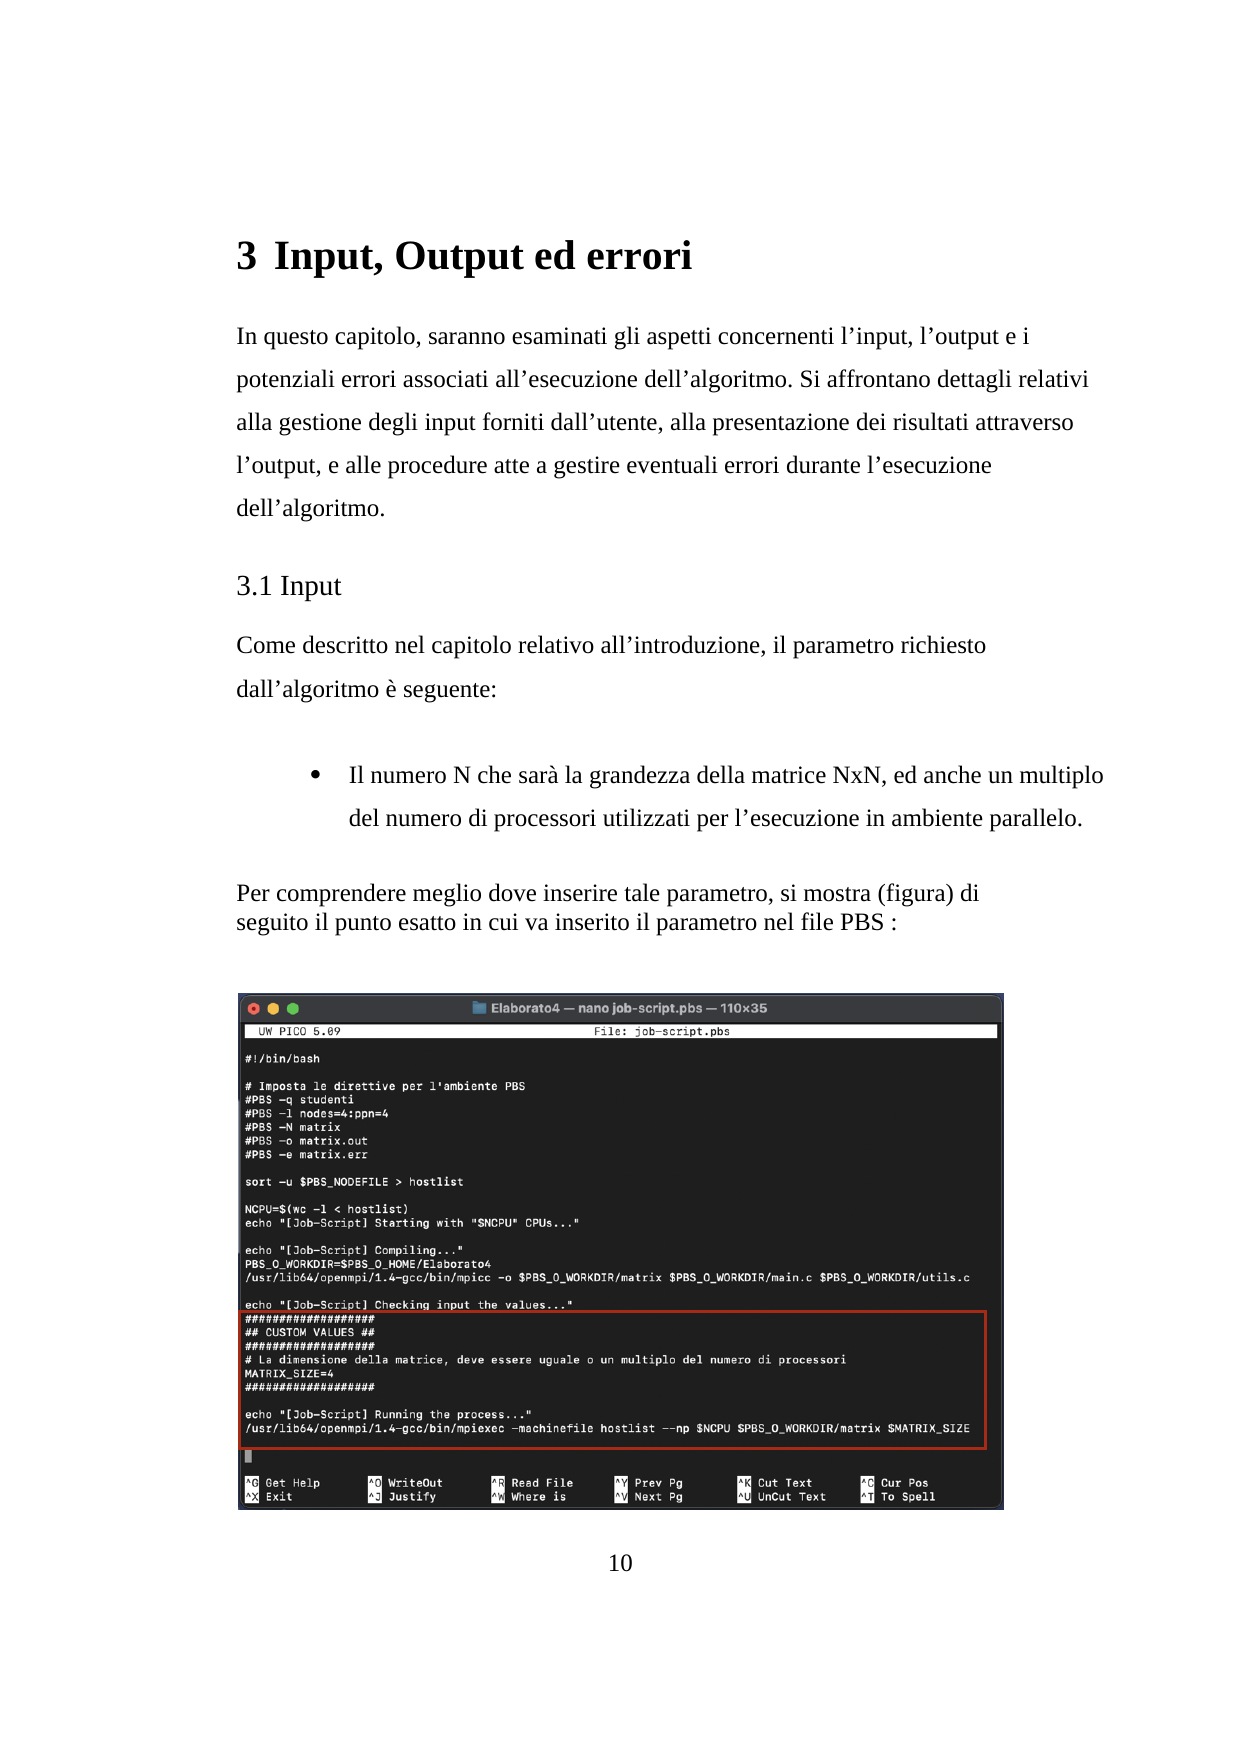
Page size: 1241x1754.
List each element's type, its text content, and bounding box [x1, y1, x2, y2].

subtitle Input, Output ed errori [236, 230, 1004, 278]
subtitle 3.1 Input [236, 568, 1004, 601]
text Come descritto nel capitolo relativo all’introduzione, il parametro richiesto dall’algoritmo è seguente: [236, 631, 1004, 702]
picture [236, 993, 1004, 1510]
text Per comprendere meglio dove inserire tale parametro, si mostra (figura) di seguito il punto esatto in cui va inserito il parametro nel file PBS : [236, 878, 1004, 936]
list Il numero N che sarà la grandezza della matrice NxN, ed anche un multiplo del numero di processori utilizzati per l’esecuzione in ambiente parallelo. [311, 760, 1108, 832]
text In questo capitolo, saranno esaminati gli aspetti concernenti l’input, l’output e i potenziali errori associati all’esecuzione dell’algoritmo. Si affrontano dettagli relativi alla gestione degli input forniti dall’utente, alla presentazione dei risultati attraverso l’output, e alle procedure atte a gestire eventuali errori durante l’esecuzione dell’algoritmo. [236, 321, 1108, 522]
